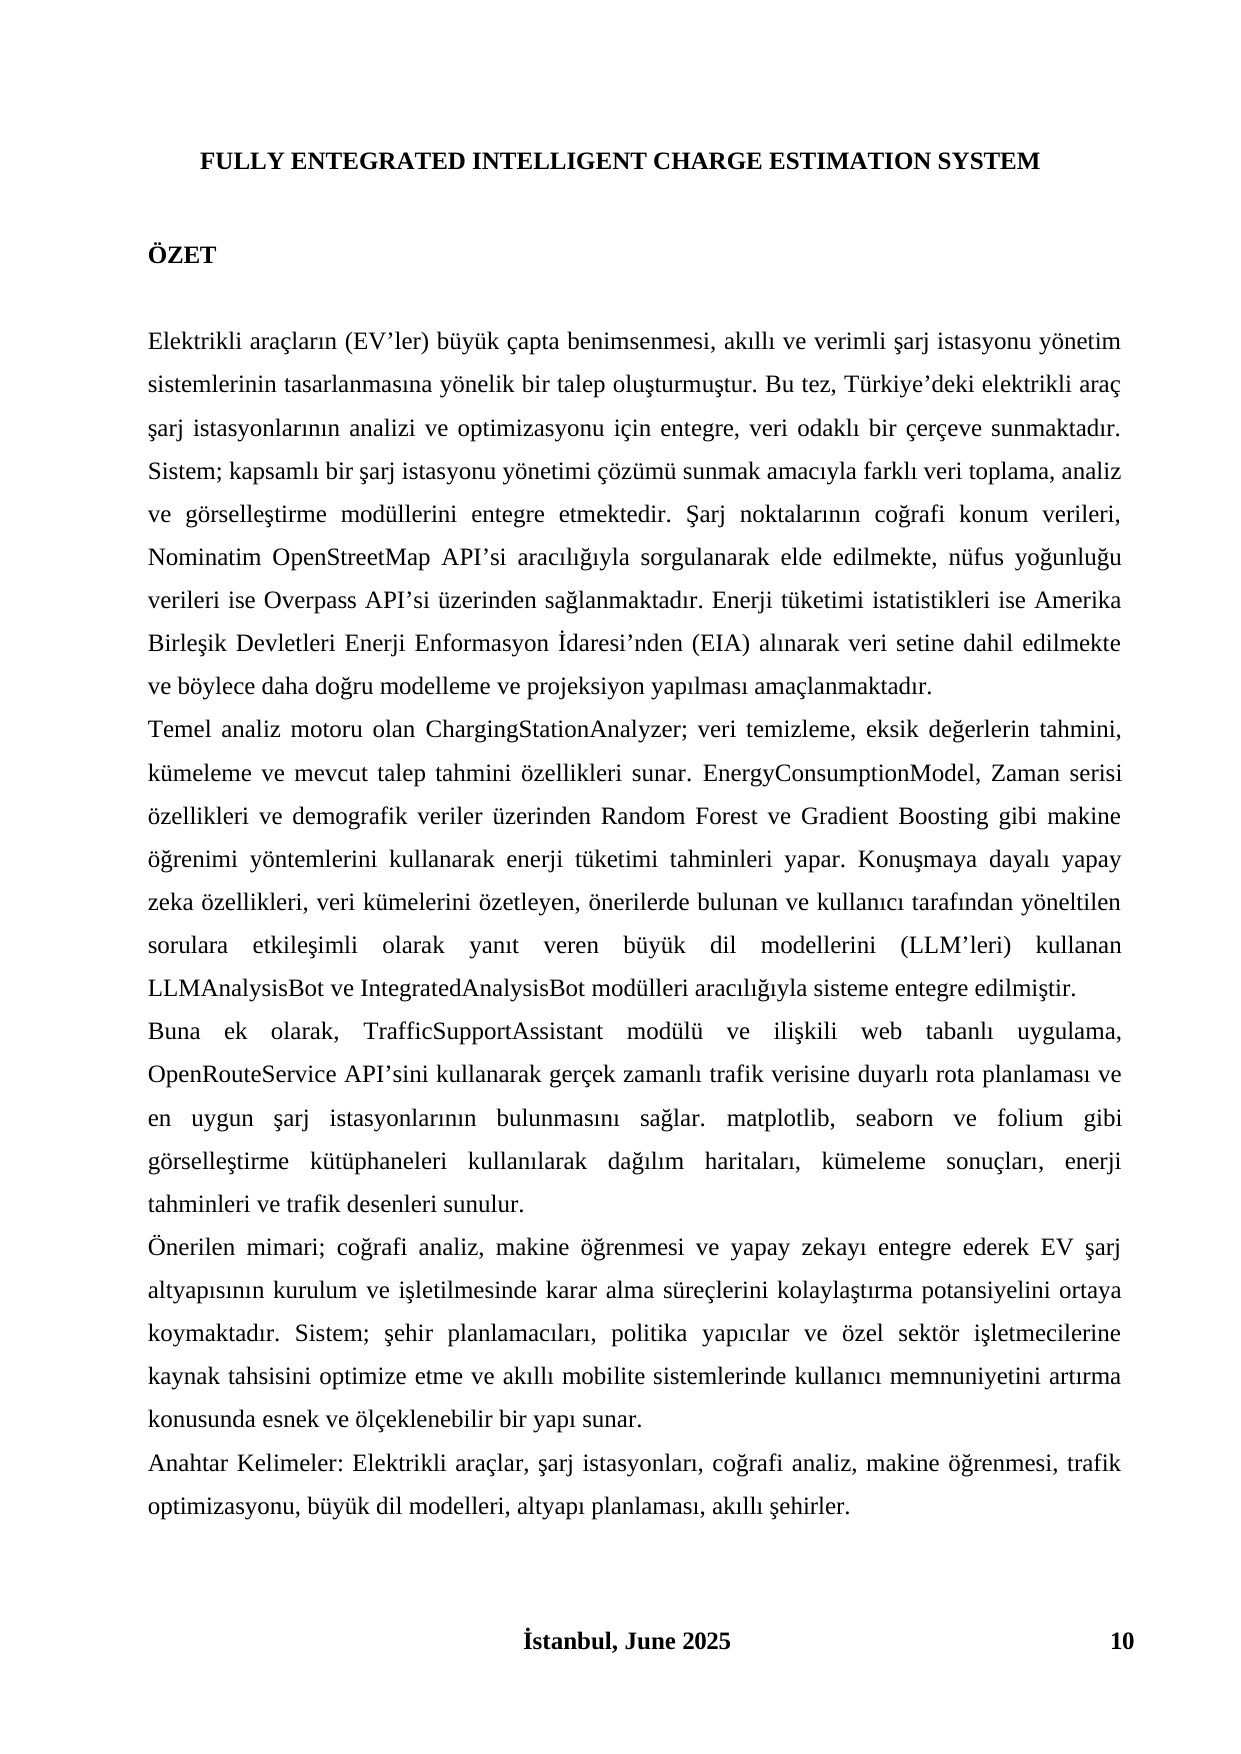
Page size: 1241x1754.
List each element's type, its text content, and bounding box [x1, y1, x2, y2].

text Anahtar Kelimeler: Elektrikli araçlar, şarj istasyonları, coğrafi analiz, makine öğrenmesi, trafik optimizasyonu, büyük dil modelleri, altyapı planlaması, akıllı şehirler. [148, 1448, 1122, 1519]
subtitle FULLY ENTEGRATED INTELLIGENT CHARGE ESTIMATION SYSTEM [148, 146, 1166, 174]
text Temel analiz motoru olan ChargingStationAnalyzer; veri temizleme, eksik değerlerin tahmini, kümeleme ve mevcut talep tahmini özellikleri sunar. EnergyConsumptionModel, Zaman serisi özellikleri ve demografik veriler üzerinden Random Forest ve Gradient Boosting gibi makine öğrenimi yöntemlerini kullanarak enerji tüketimi tahminleri yapar. Konuşmaya dayalı yapay zeka özellikleri, veri kümelerini özetleyen, önerilerde bulunan ve kullanıcı tarafından yöneltilen sorulara etkileşimli olarak yanıt veren büyük dil modellerini (LLM’leri) kullanan LLMAnalysisBot ve IntegratedAnalysisBot modülleri aracılığıyla sisteme entegre edilmiştir. [148, 714, 1122, 1002]
text Önerilen mimari; coğrafi analiz, makine öğrenmesi ve yapay zekayı entegre ederek EV şarj altyapısının kurulum ve işletilmesinde karar alma süreçlerini kolaylaştırma potansiyelini ortaya koymaktadır. Sistem; şehir planlamacıları, politika yapıcılar ve özel sektör işletmecilerine kaynak tahsisini optimize etme ve akıllı mobilite sistemlerinde kullanıcı memnuniyetini artırma konusunda esnek ve ölçeklenebilir bir yapı sunar. [148, 1232, 1122, 1433]
text Buna ek olarak, TrafficSupportAssistant modülü ve ilişkili web tabanlı uygulama, OpenRouteService API’sini kullanarak gerçek zamanlı trafik verisine duyarlı rota planlaması ve en uygun şarj istasyonlarının bulunmasını sağlar. matplotlib, seaborn ve folium gibi görselleştirme kütüphaneleri kullanılarak dağılım haritaları, kümeleme sonuçları, enerji tahminleri ve trafik desenleri sunulur. [148, 1016, 1122, 1218]
subtitle ÖZET [148, 240, 1166, 269]
text Elektrikli araçların (EV’ler) büyük çapta benimsenmesi, akıllı ve verimli şarj istasyonu yönetim sistemlerinin tasarlanmasına yönelik bir talep oluşturmuştur. Bu tez, Türkiye’deki elektrikli araç şarj istasyonlarının analizi ve optimizasyonu için entegre, veri odaklı bir çerçeve sunmaktadır. Sistem; kapsamlı bir şarj istasyonu yönetimi çözümü sunmak amacıyla farklı veri toplama, analiz ve görselleştirme modüllerini entegre etmektedir. Şarj noktalarının coğrafi konum verileri, Nominatim OpenStreetMap API’si aracılığıyla sorgulanarak elde edilmekte, nüfus yoğunluğu verileri ise Overpass API’si üzerinden sağlanmaktadır. Enerji tüketimi istatistikleri ise Amerika Birleşik Devletleri Enerji Enformasyon İdaresi’nden (EIA) alınarak veri setine dahil edilmekte ve böylece daha doğru modelleme ve projeksiyon yapılması amaçlanmaktadır. [148, 326, 1122, 700]
